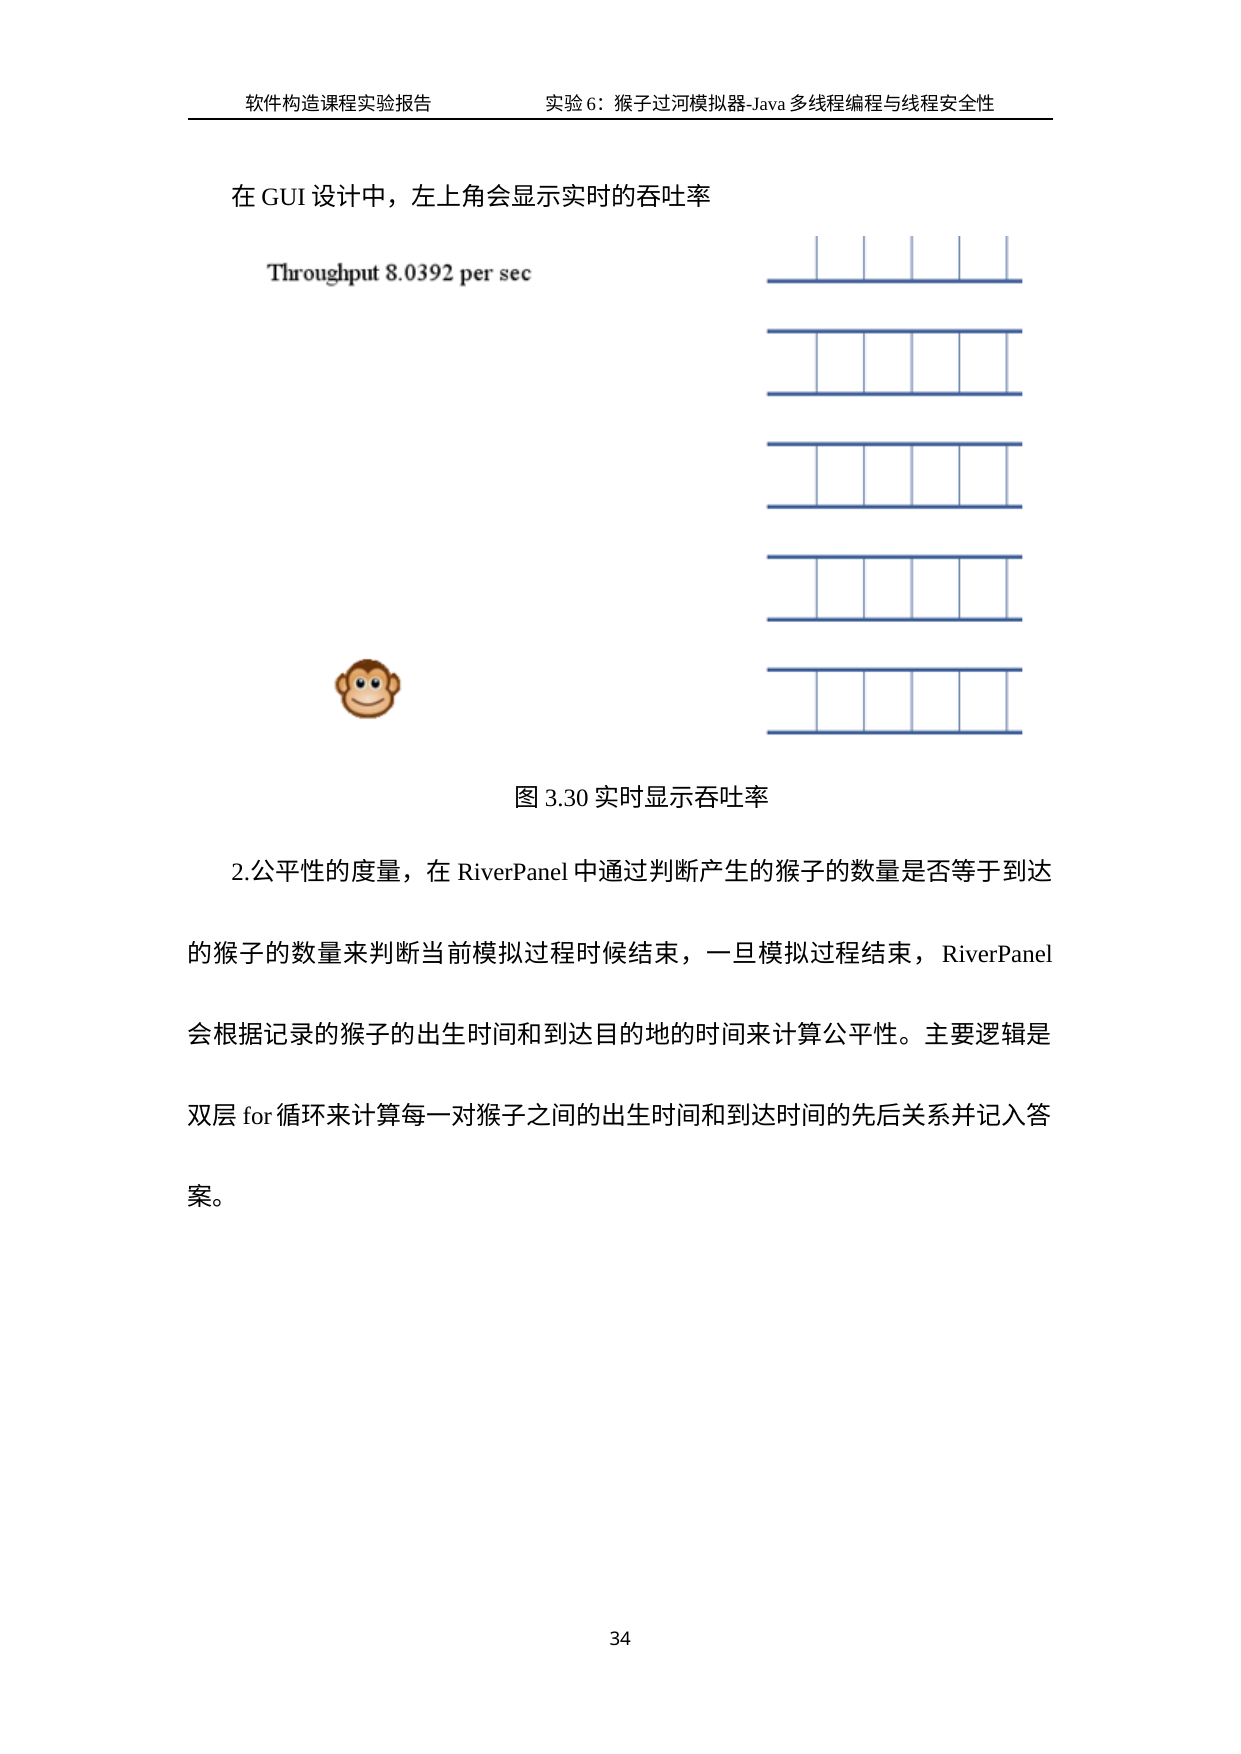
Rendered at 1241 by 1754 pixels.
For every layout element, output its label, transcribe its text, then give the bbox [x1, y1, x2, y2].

text 在GUI设计中，左上角会显示实时的吞吐率 [187, 162, 1053, 227]
text 2.公平性的度量，在RiverPanel中通过判断产生的猴子的数量是否等于到达的猴子的数量来判断当前模拟过程时候结束，一旦模拟过程结束，RiverPanel会根据记录的猴子的出生时间和到达目的地的时间来计算公平性。主要逻辑是双层for循环来计算每一对猴子之间的出生时间和到达时间的先后关系并记入答案。 [187, 837, 1053, 1227]
text 图3.30 实时显示吞吐率 [187, 763, 1053, 828]
picture [261, 236, 1023, 741]
